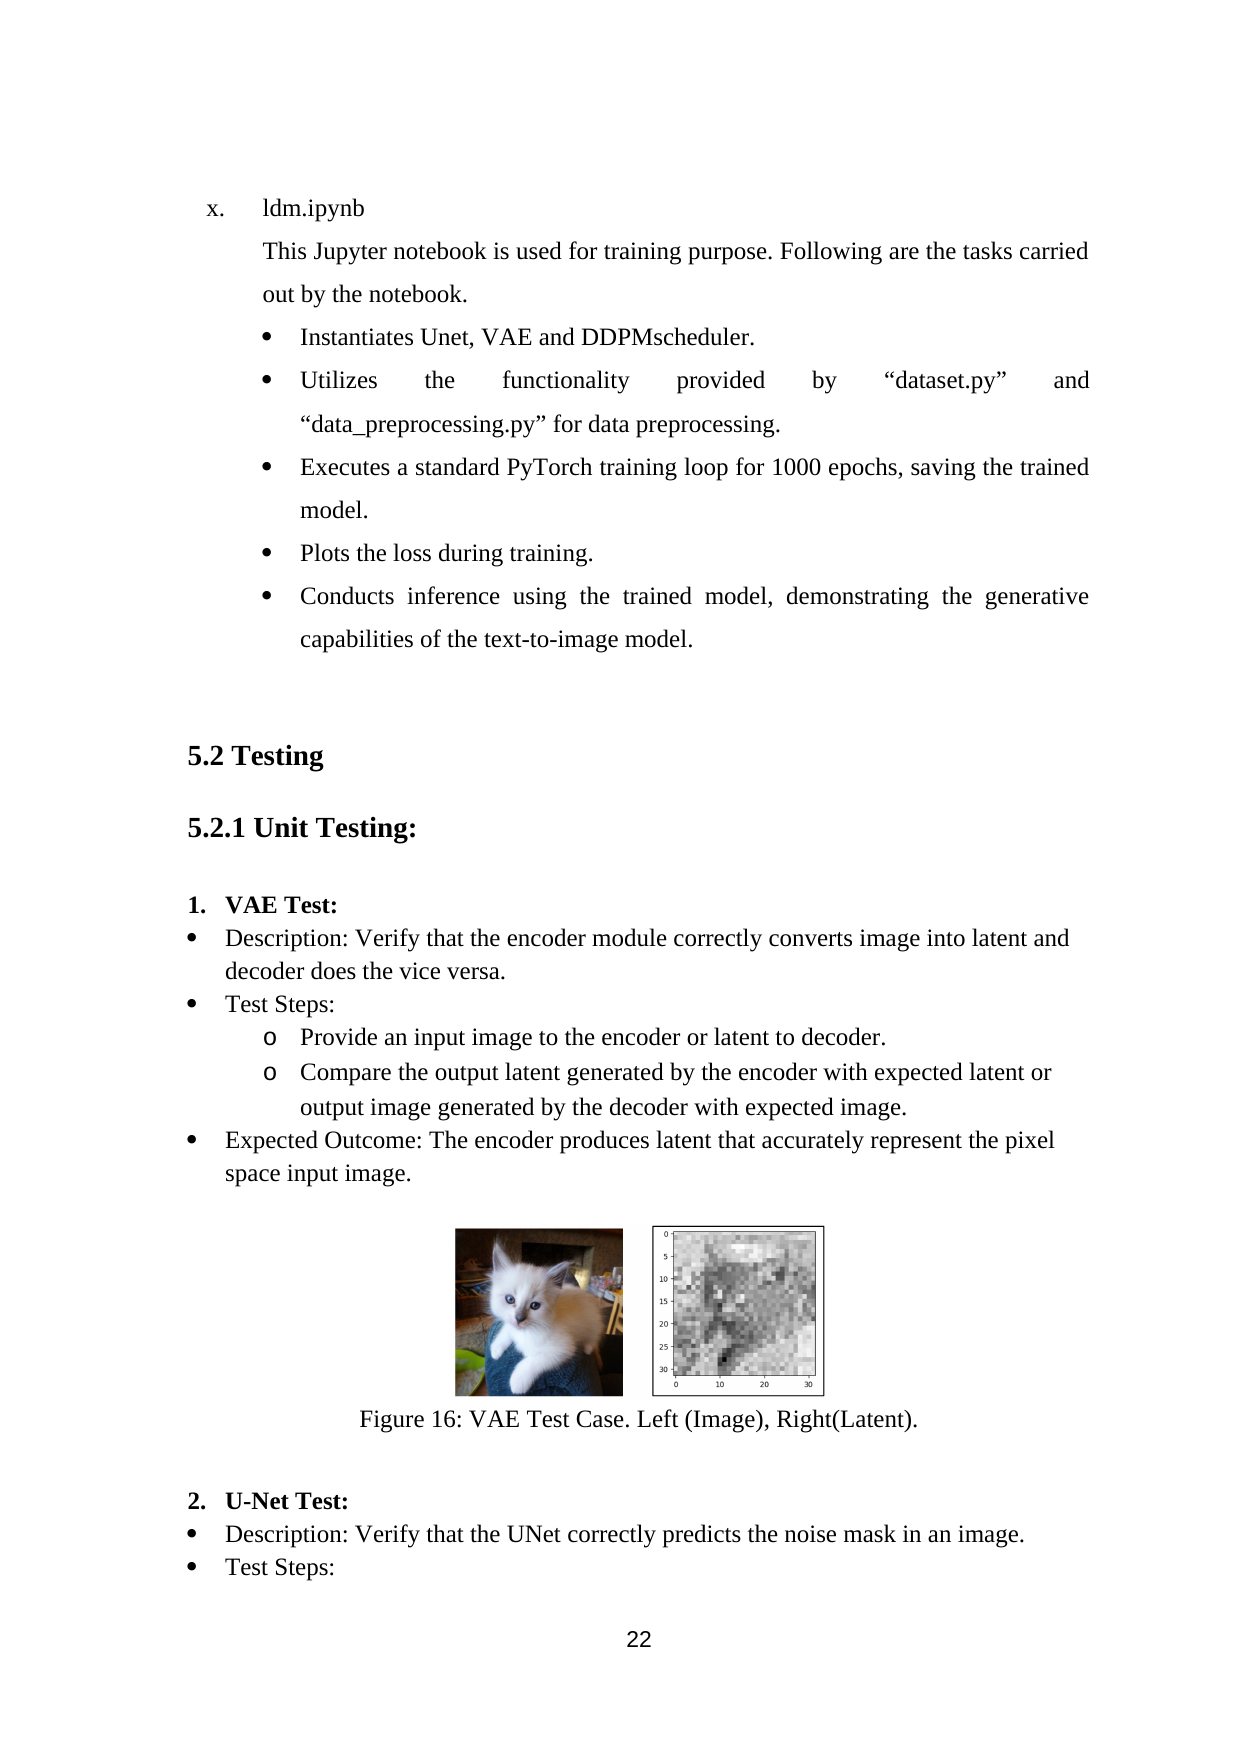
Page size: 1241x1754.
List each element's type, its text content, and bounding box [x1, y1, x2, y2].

subtitle 5.2 Testing [187, 738, 1090, 772]
subtitle 5.2.1 Unit Testing: [187, 810, 1090, 843]
list VAE Test: [187, 890, 1090, 918]
list Conducts inference using the trained model, demonstrating the generative capabilities of the text-to-image model. [262, 581, 1090, 653]
list Provide an input image to the encoder or latent to decoder. [262, 1022, 1090, 1053]
text This Jupyter notebook is used for training purpose. Following are the tasks carried out by the notebook. [262, 236, 1090, 308]
list Description: Verify that the UNet correctly predicts the noise mask in an image. [187, 1519, 1090, 1548]
list Utilizes the functionality provided by “dataset.py” and “data_preprocessing.py” for data preprocessing. [262, 366, 1090, 437]
list ldm.ipynb [225, 193, 1090, 222]
list Description: Verify that the encoder module correctly converts image into latent and decoder does the vice versa. [187, 923, 1090, 984]
list U-Net Test: [187, 1486, 1090, 1515]
picture [451, 1224, 827, 1400]
list Test Steps: [187, 1552, 1090, 1581]
list Executes a standard PyTorch training loop for 1000 epochs, saving the trained model. [262, 452, 1090, 524]
list Instantiates Unet, VAE and DDPMscheduler. [262, 322, 1090, 351]
list Test Steps: [187, 989, 1090, 1018]
list Plots the loss during training. [262, 538, 1090, 567]
list Compare the output latent generated by the encoder with expected latent or output image generated by the decoder with expected image. [262, 1057, 1090, 1121]
list Expected Outcome: The encoder produces latent that accurately represent the pixel space input image. [187, 1125, 1090, 1187]
text Figure 16: VAE Test Case. Left (Image), Right(Latent). [187, 1404, 1090, 1432]
